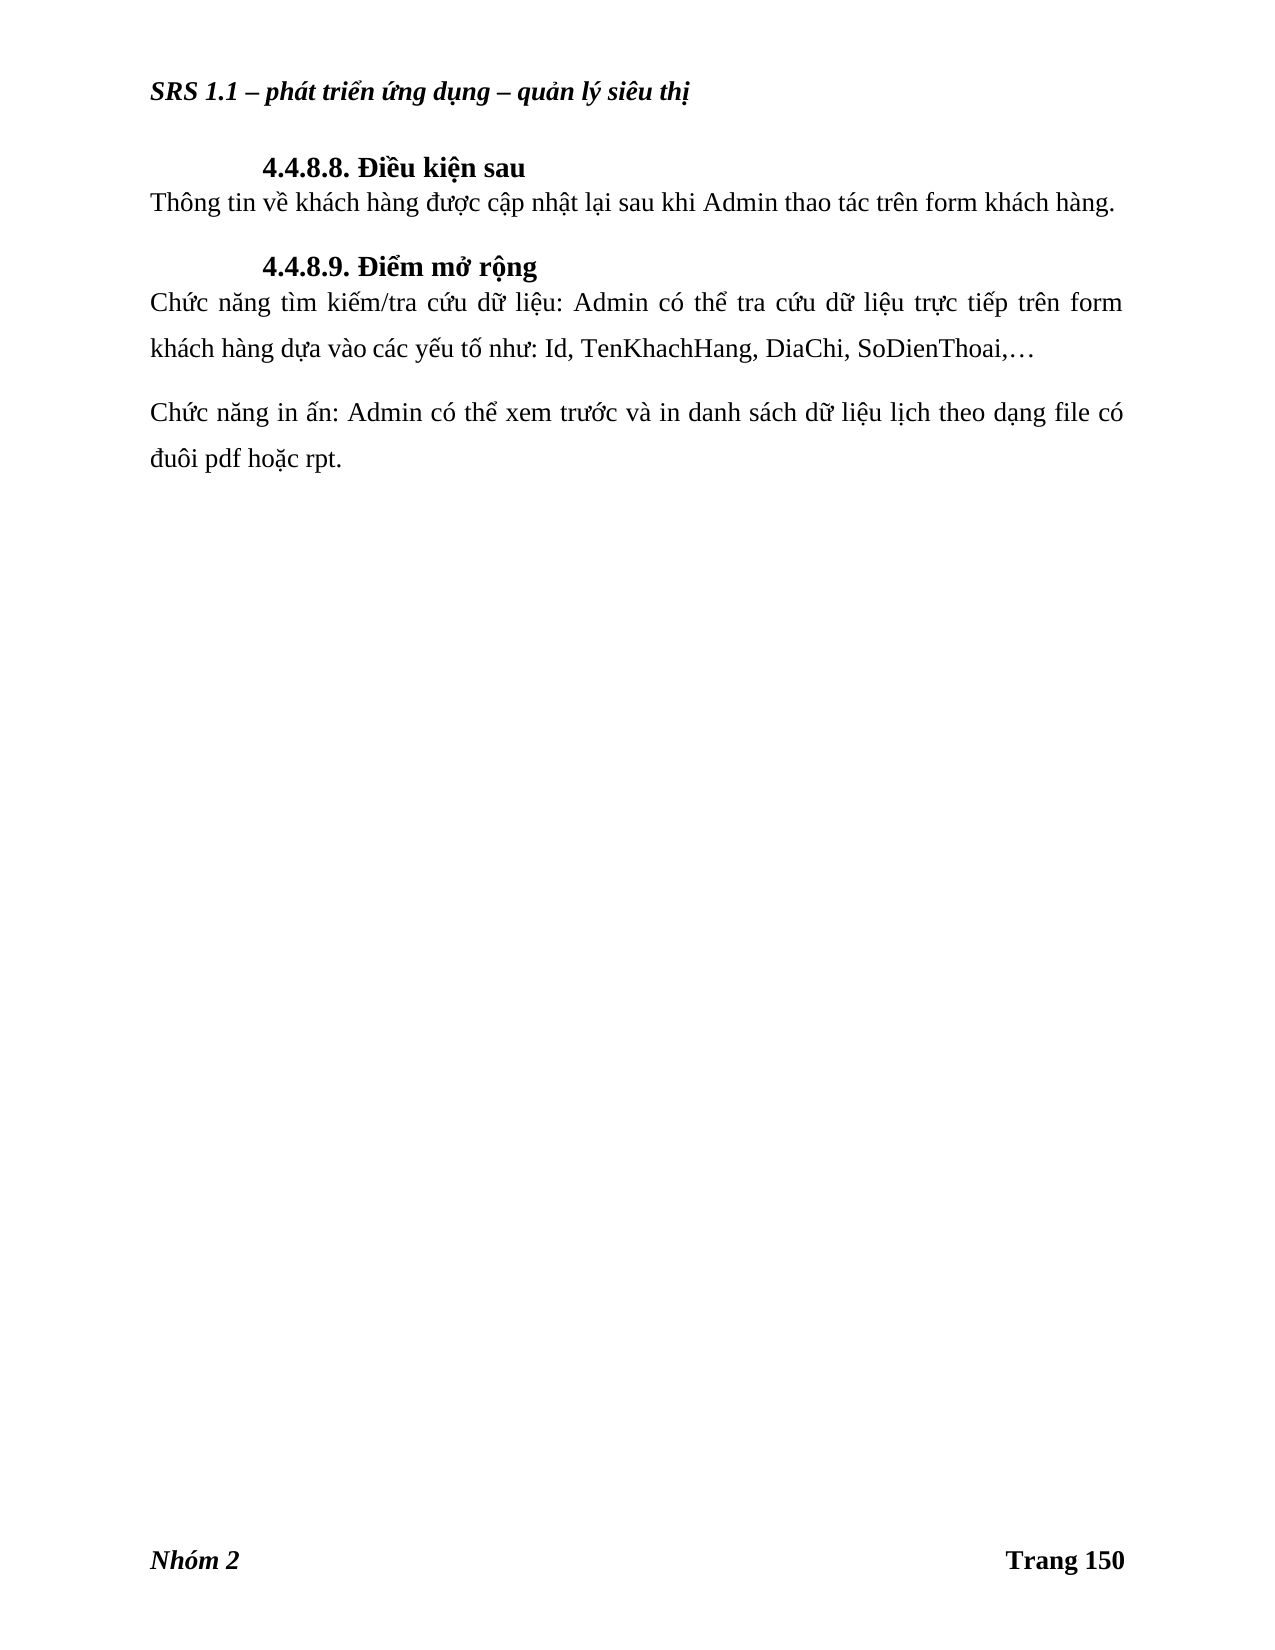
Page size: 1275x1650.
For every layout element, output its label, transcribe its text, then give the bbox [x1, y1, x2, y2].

subtitle Điều kiện sau [262, 150, 1125, 183]
subtitle Điểm mở rộng [262, 249, 1125, 283]
text Chức năng in ấn: Admin có thể xem trước và in danh sách dữ liệu lịch theo dạng file có đuôi pdf hoặc rpt. [150, 396, 1125, 473]
text Thông tin về khách hàng được cập nhật lại sau khi Admin thao tác trên form khách hàng. [150, 186, 1125, 217]
text Chức năng tìm kiếm/tra cứu dữ liệu: Admin có thể tra cứu dữ liệu trực tiếp trên form khách hàng dựa vào các yếu tố như: Id, TenKhachHang, DiaChi, SoDienThoai,… [150, 286, 1125, 363]
